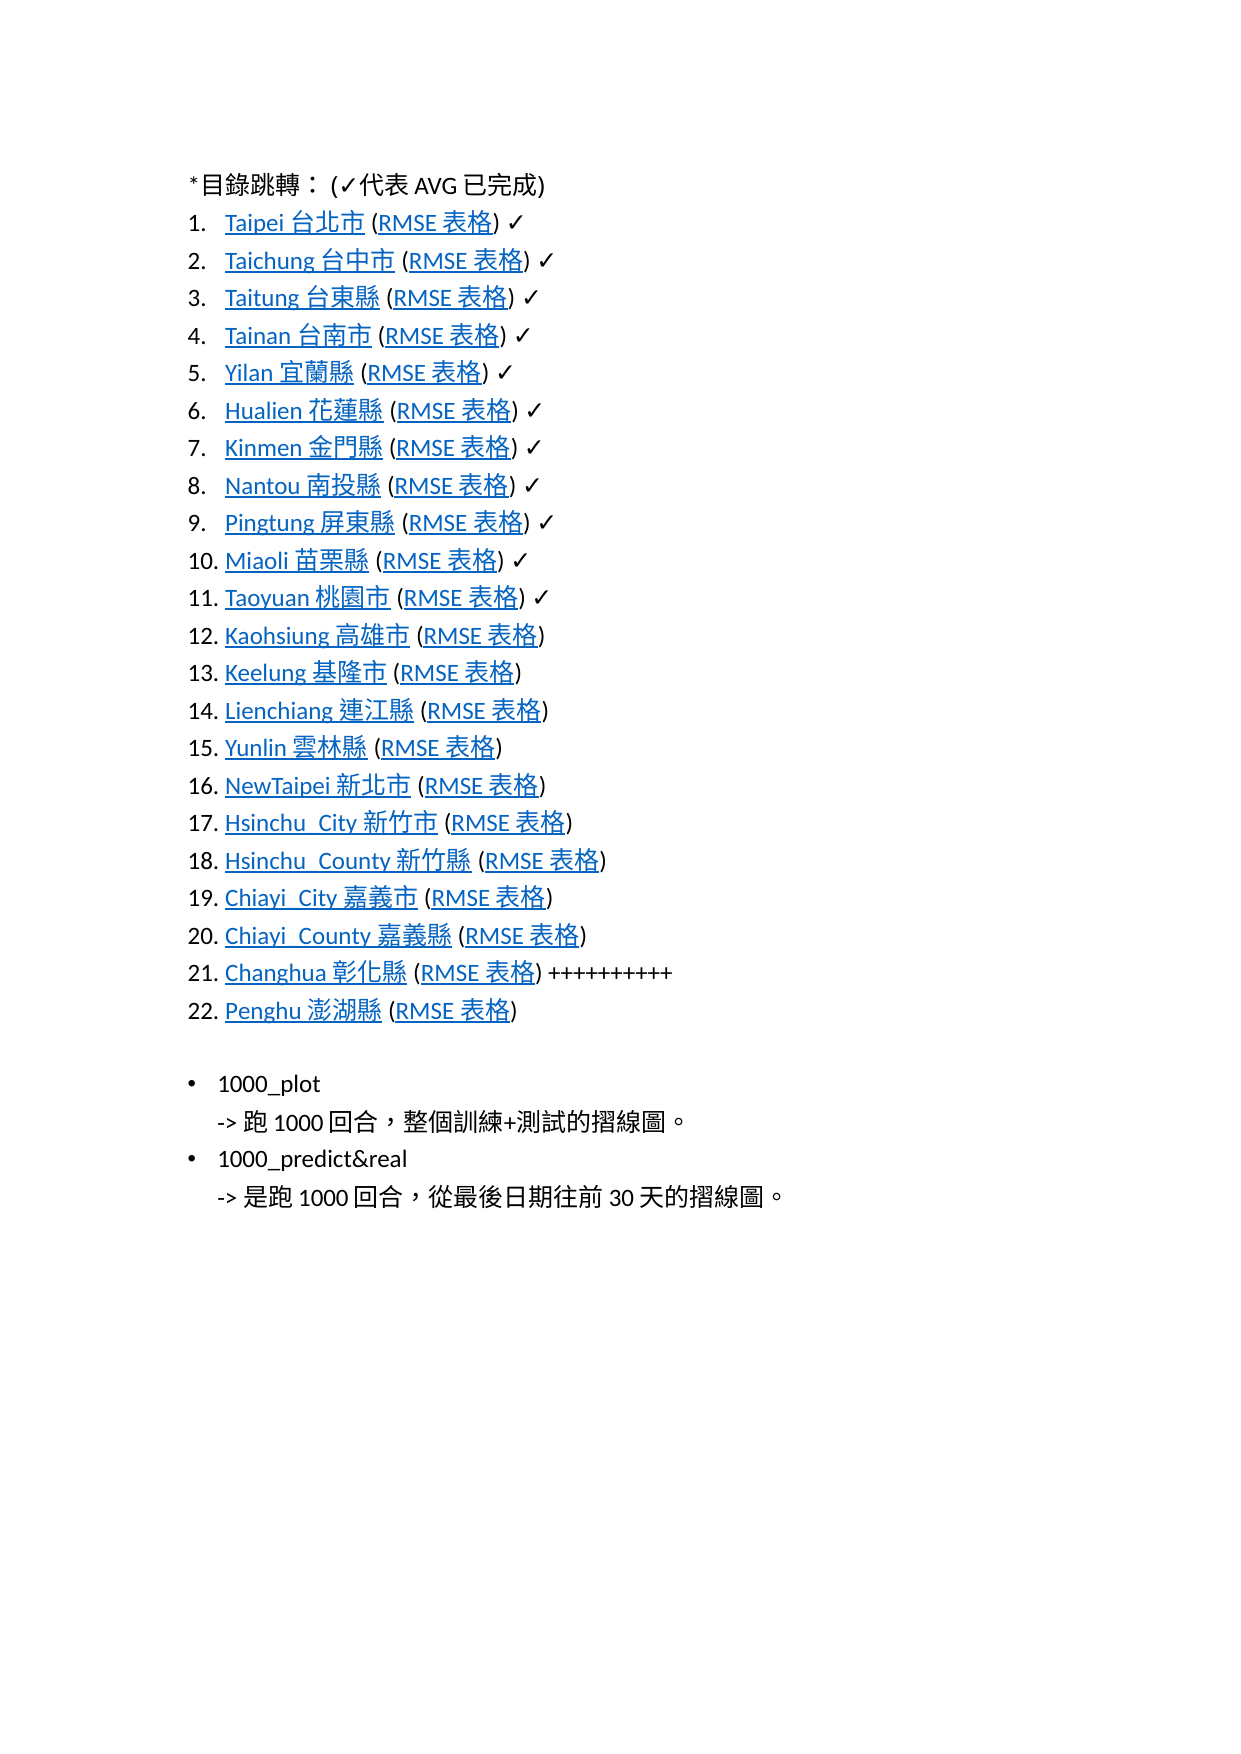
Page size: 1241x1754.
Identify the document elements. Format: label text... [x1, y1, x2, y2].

list Changhua 彰化縣 (RMSE 表格) ++++++++++ [187, 952, 1053, 989]
list Pingtung 屏東縣 (RMSE 表格) ✓ [187, 502, 1053, 539]
list Hsinchu_County 新竹縣 (RMSE 表格) [187, 839, 1053, 877]
list 1000_plot [187, 1064, 1053, 1102]
list Yilan 宜蘭縣 (RMSE 表格) ✓ [187, 352, 1053, 389]
list Taipei 台北市 (RMSE 表格) ✓ [187, 202, 1053, 239]
list Miaoli 苗栗縣 (RMSE 表格) ✓ [187, 539, 1053, 577]
list Taitung 台東縣 (RMSE 表格) ✓ [187, 277, 1053, 314]
text *目錄跳轉： (✓代表AVG已完成) [187, 164, 1053, 202]
list -> 是跑1000回合，從最後日期往前30天的摺線圖。 [217, 1177, 1053, 1214]
list Chiayi_City 嘉義市 (RMSE 表格) [187, 877, 1053, 914]
list Chiayi_County 嘉義縣 (RMSE 表格) [187, 914, 1053, 952]
list Kaohsiung 高雄市 (RMSE 表格) [187, 614, 1053, 652]
list Tainan 台南市 (RMSE 表格) ✓ [187, 314, 1053, 352]
list Hsinchu_City 新竹市 (RMSE 表格) [187, 802, 1053, 839]
list Lienchiang 連江縣 (RMSE 表格) [187, 689, 1053, 727]
list 1000_predict&real [187, 1139, 1053, 1177]
list Kinmen 金門縣 (RMSE 表格) ✓ [187, 427, 1053, 464]
list -> 跑1000回合，整個訓練+測試的摺線圖。 [217, 1102, 1053, 1139]
list Hualien 花蓮縣 (RMSE 表格) ✓ [187, 389, 1053, 427]
list Taichung 台中市 (RMSE 表格) ✓ [187, 239, 1053, 277]
list Taoyuan 桃園市 (RMSE 表格) ✓ [187, 577, 1053, 614]
list Penghu 澎湖縣 (RMSE 表格) [187, 989, 1053, 1027]
list Nantou 南投縣 (RMSE 表格) ✓ [187, 464, 1053, 502]
list Yunlin 雲林縣 (RMSE 表格) [187, 727, 1053, 764]
list NewTaipei 新北市 (RMSE 表格) [187, 764, 1053, 802]
list Keelung 基隆市 (RMSE 表格) [187, 652, 1053, 689]
